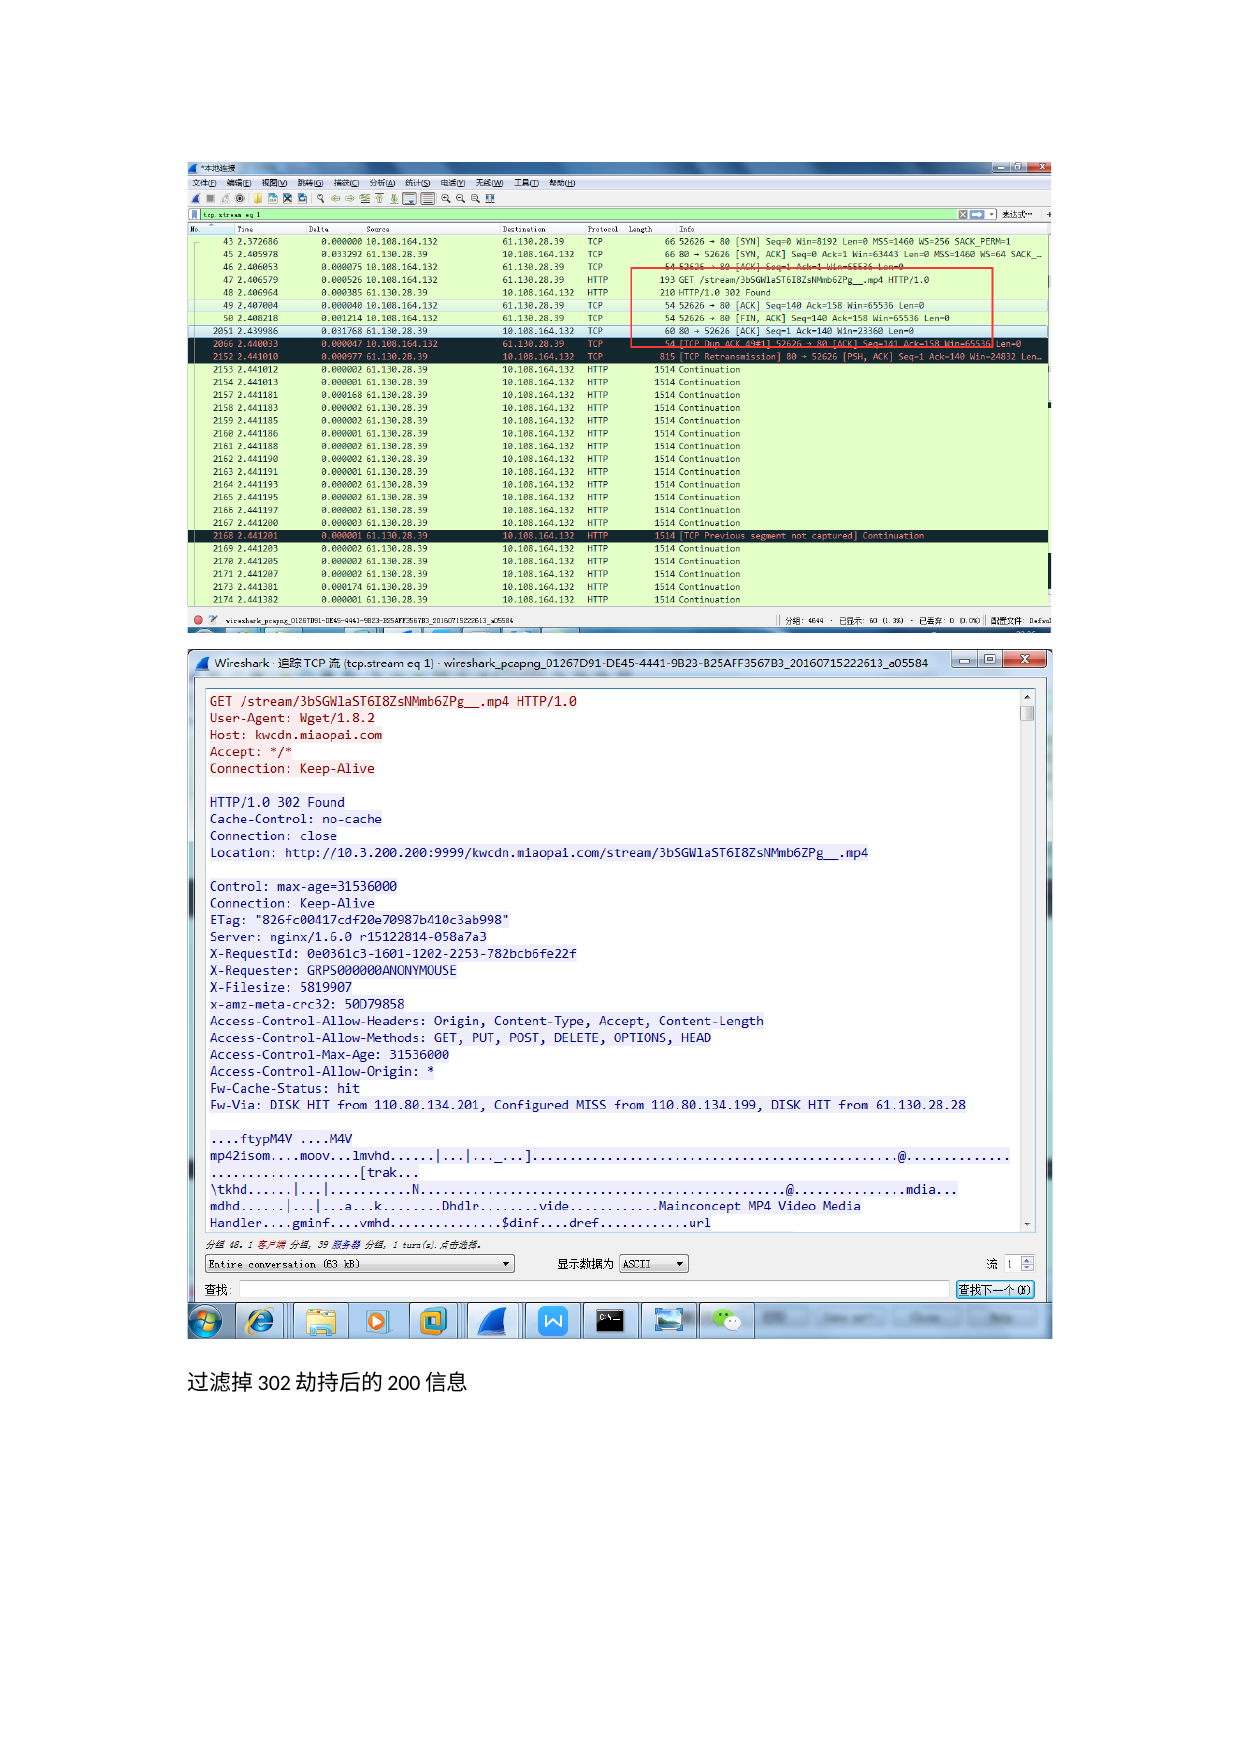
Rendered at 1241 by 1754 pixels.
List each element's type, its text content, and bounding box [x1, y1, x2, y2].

picture [187, 162, 1052, 633]
text 过滤掉302劫持后的200信息 [187, 1364, 1053, 1397]
picture [187, 649, 1053, 1339]
